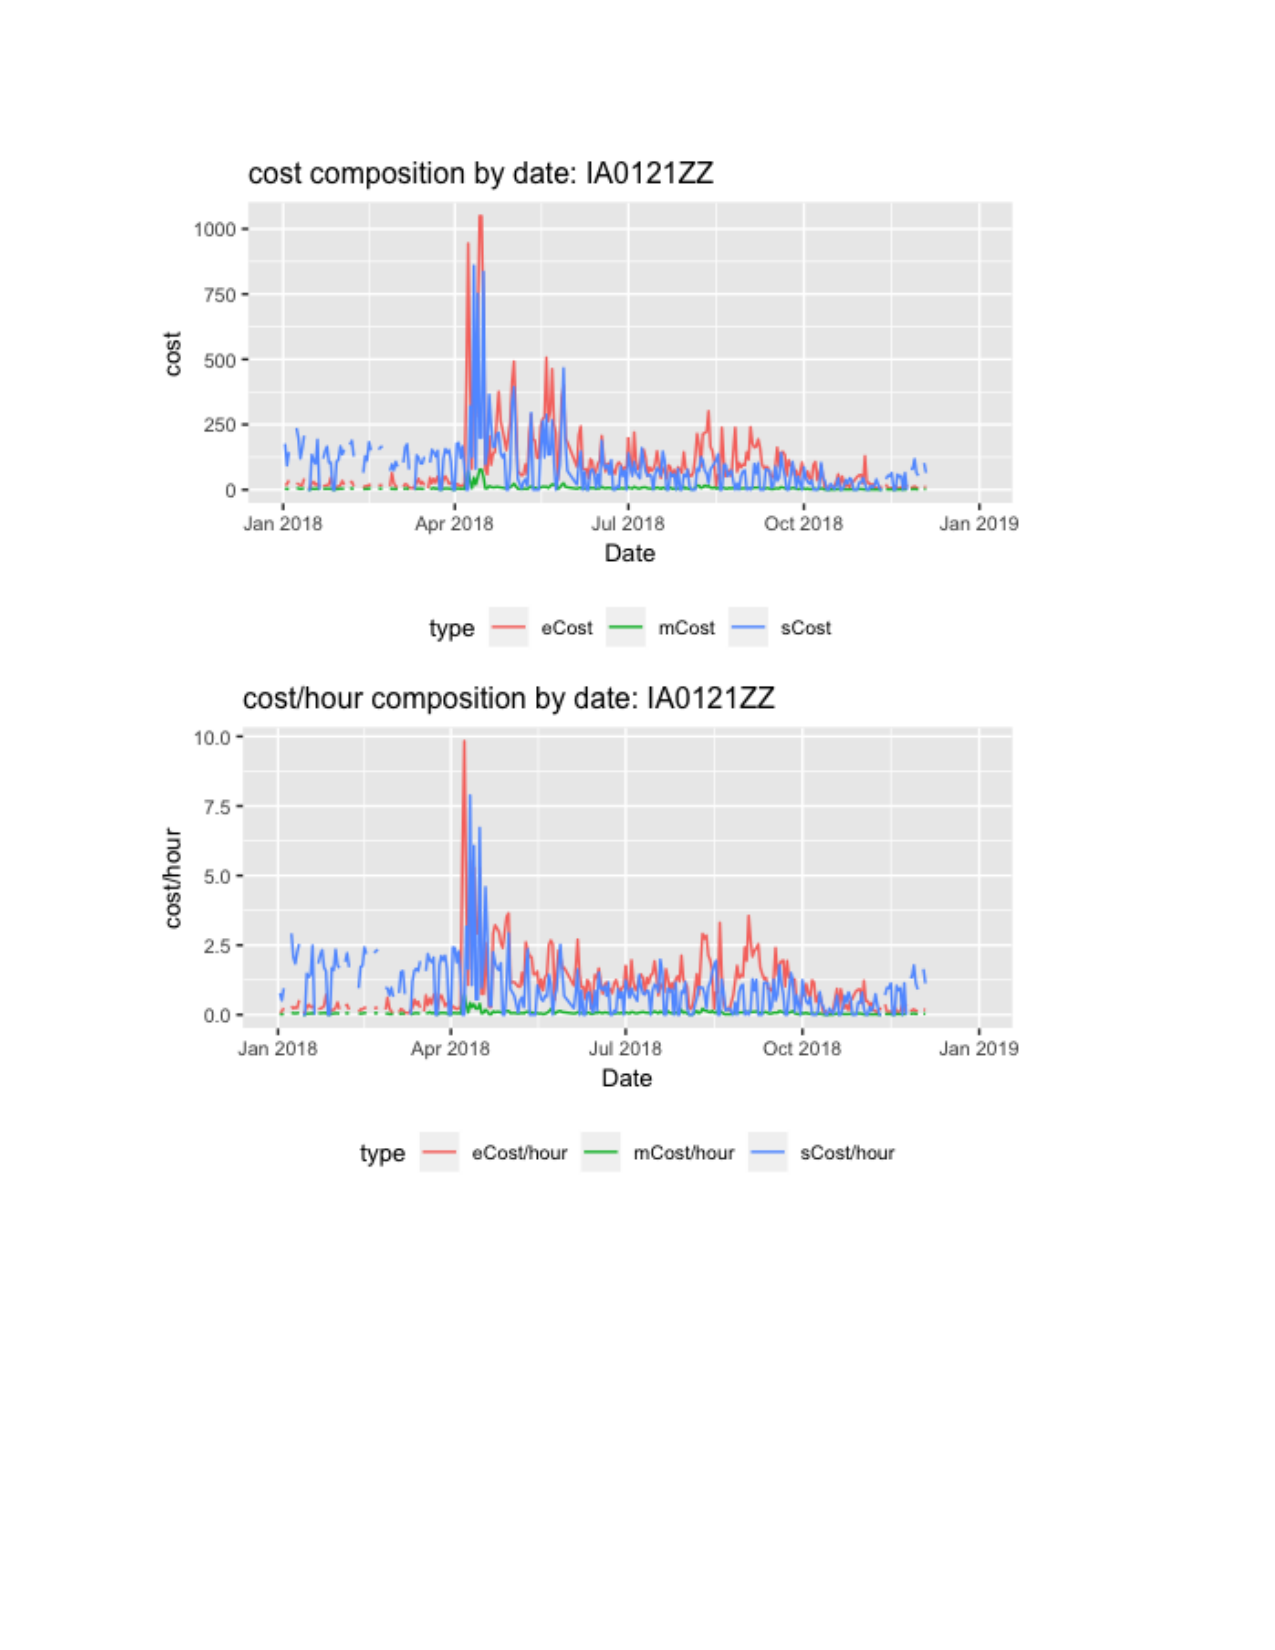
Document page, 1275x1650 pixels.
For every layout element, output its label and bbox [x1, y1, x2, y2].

picture [150, 150, 1025, 1200]
